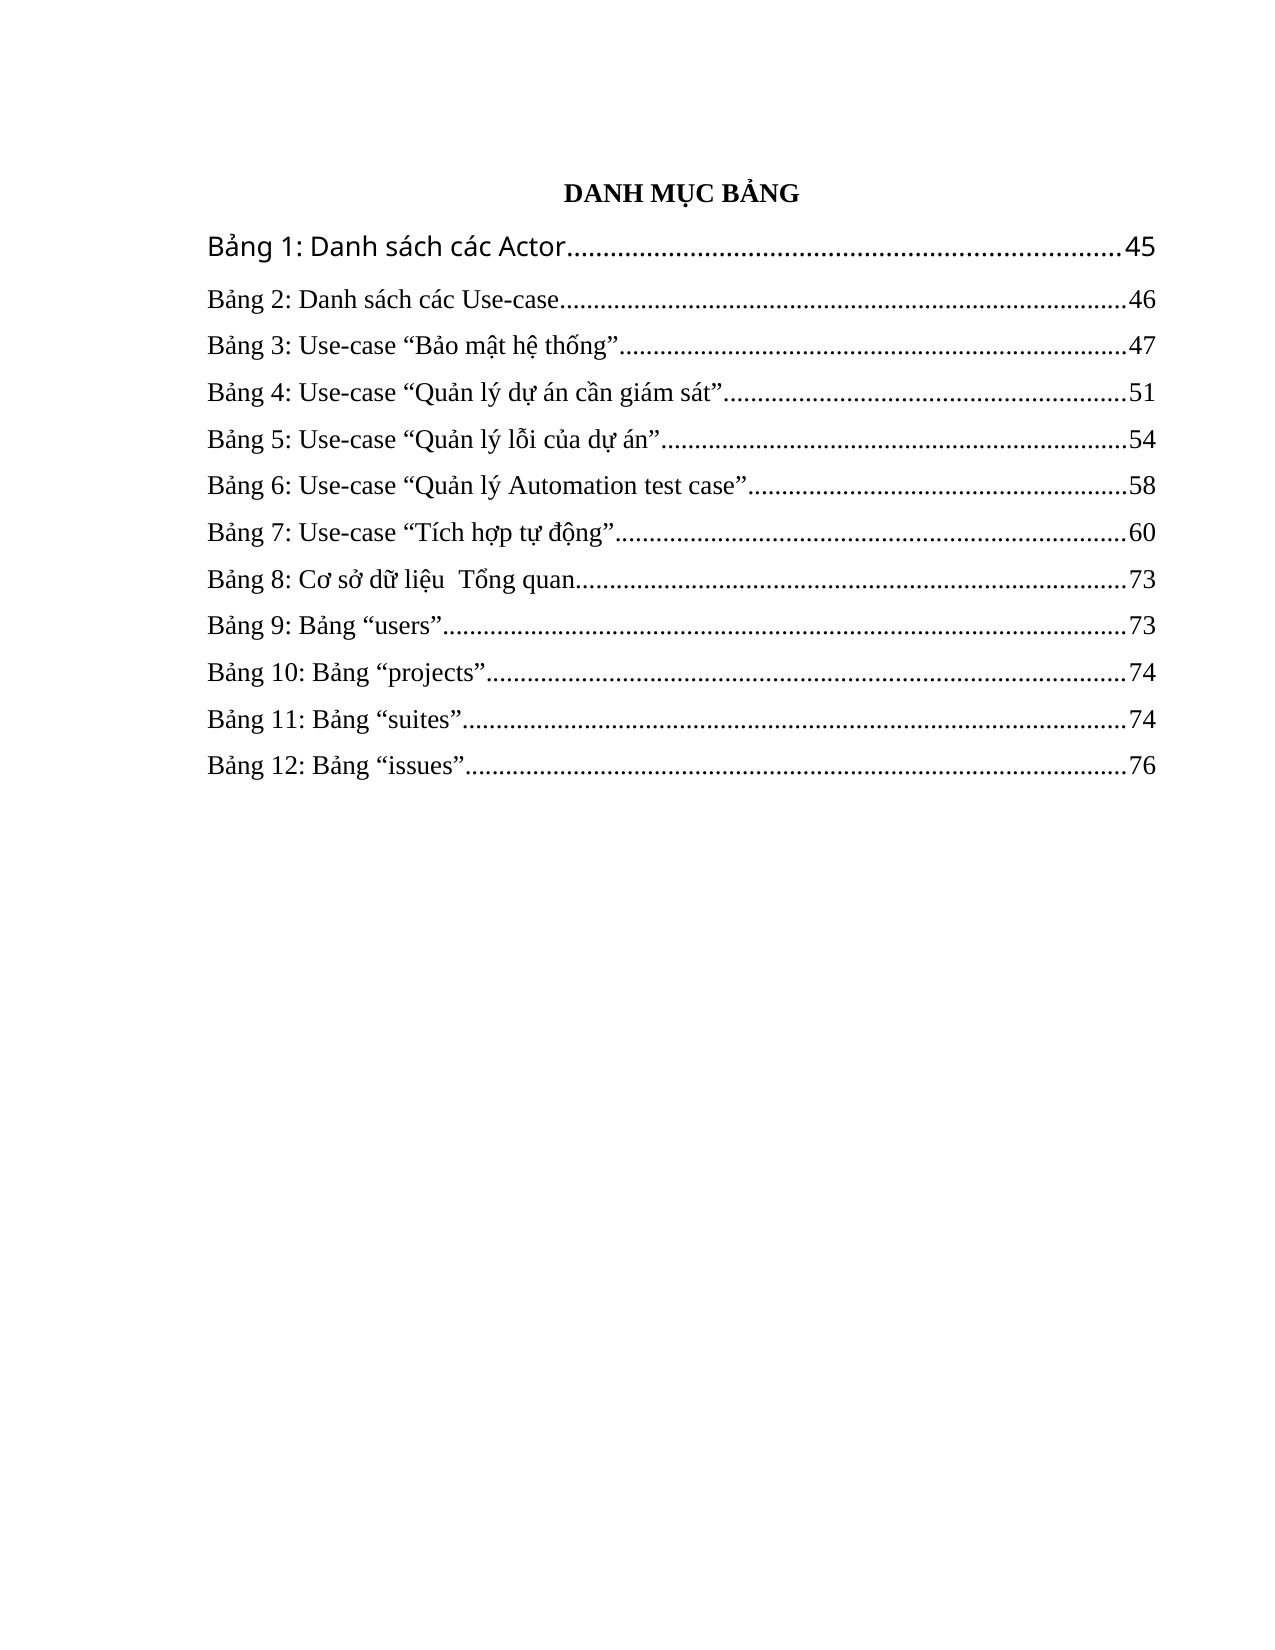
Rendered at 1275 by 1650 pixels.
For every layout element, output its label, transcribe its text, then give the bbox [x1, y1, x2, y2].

text Bảng 5: Use-case “Quản lý lỗi của dự án” 54 [207, 423, 1157, 454]
text Bảng 3: Use-case “Bảo mật hệ thống” 47 [207, 329, 1157, 361]
text Bảng 10: Bảng “projects” 74 [207, 656, 1157, 687]
text Bảng 4: Use-case “Quản lý dự án cần giám sát” 51 [207, 376, 1157, 407]
text Bảng 11: Bảng “suites” 74 [207, 703, 1157, 734]
text Bảng 9: Bảng “users” 73 [207, 609, 1157, 641]
text Bảng 7: Use-case “Tích hợp tự động” 60 [207, 516, 1157, 547]
text Bảng 1: Danh sách các Actor 45 [207, 227, 1157, 264]
text DANH MỤC BẢNG [207, 177, 1157, 208]
text Bảng 8: Cơ sở dữ liệu Tổng quan 73 [207, 563, 1157, 594]
text Bảng 2: Danh sách các Use-case 46 [207, 283, 1157, 314]
text Bảng 6: Use-case “Quản lý Automation test case” 58 [207, 469, 1157, 501]
text Bảng 12: Bảng “issues” 76 [207, 749, 1157, 781]
